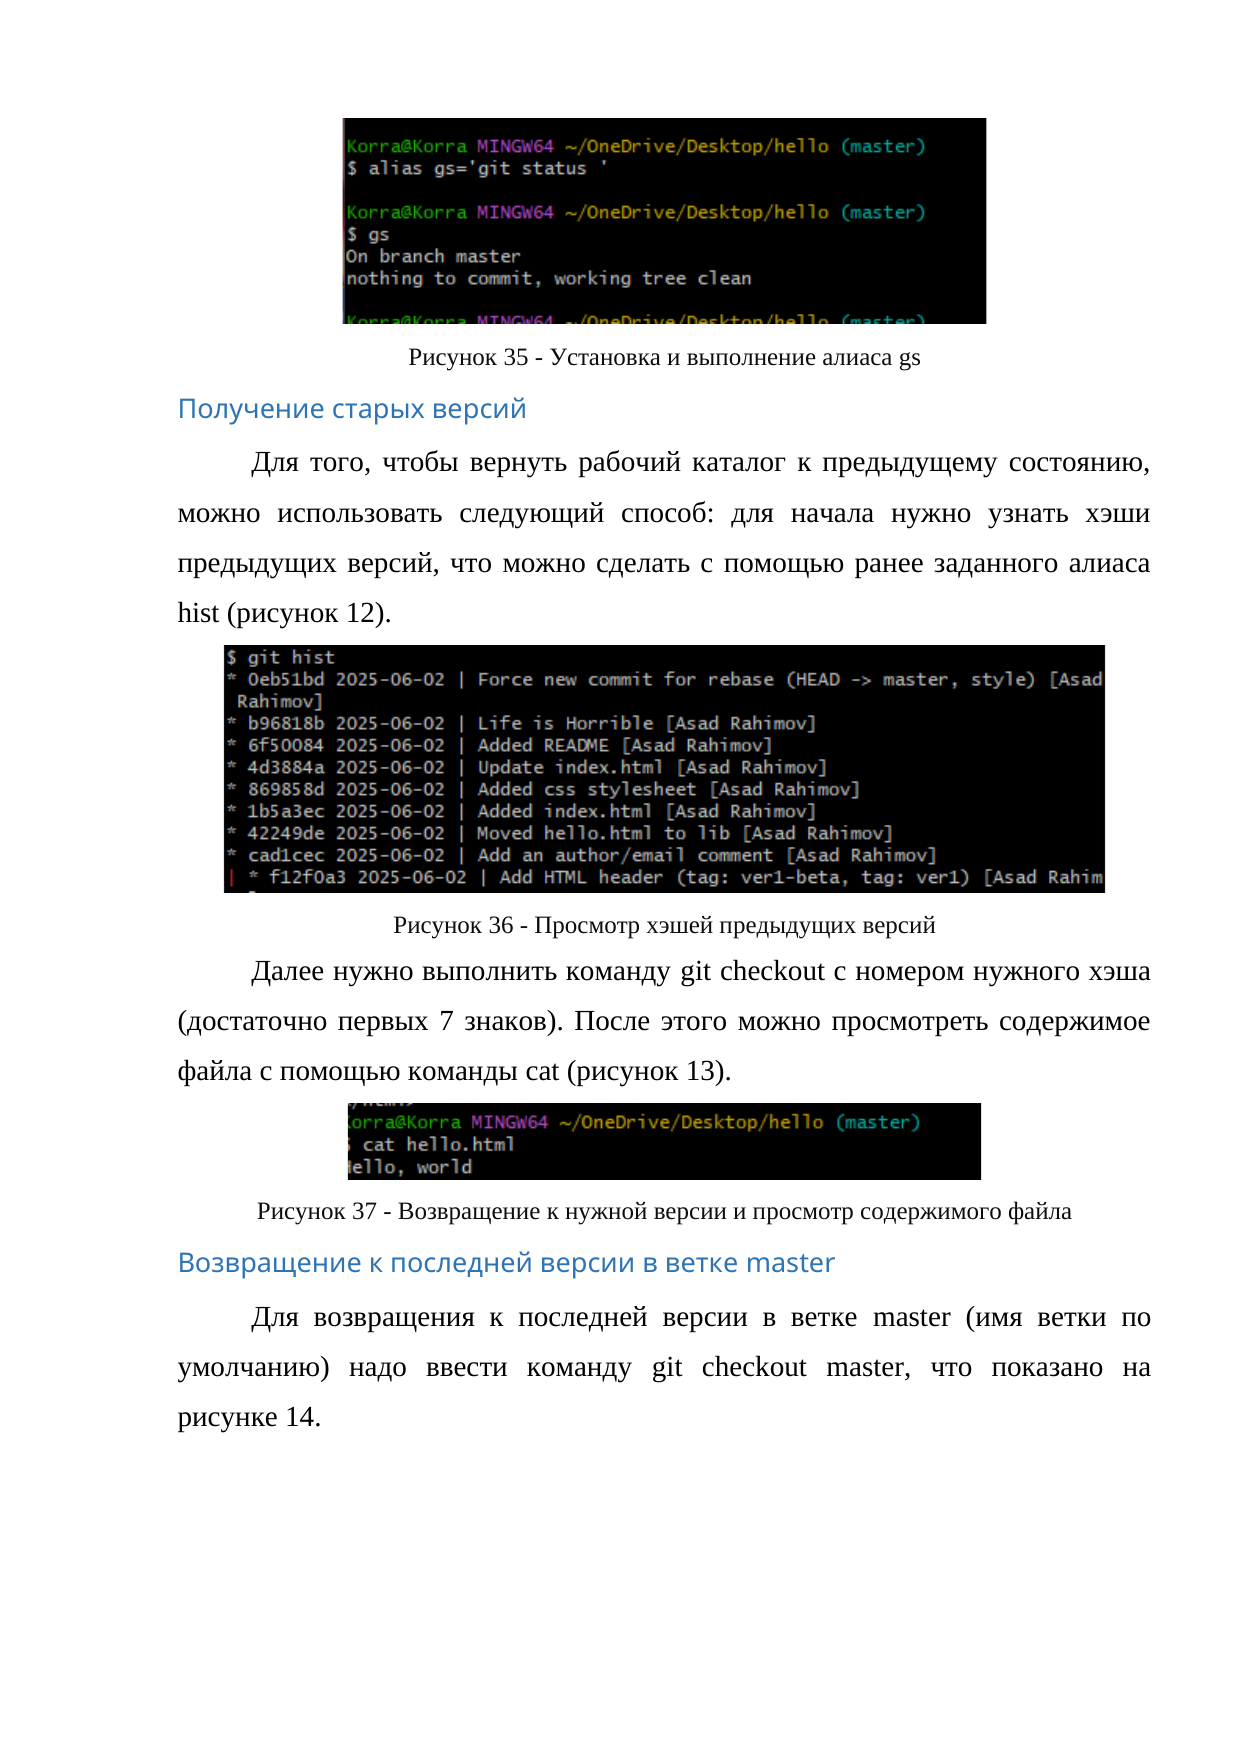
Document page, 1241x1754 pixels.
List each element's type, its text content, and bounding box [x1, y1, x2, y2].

text Рисунок 37 - Возвращение к нужной версии и просмотр содержимого файла [177, 1196, 1152, 1225]
text Рисунок 35 - Установка и выполнение алиаса gs [177, 342, 1152, 371]
text Далее нужно выполнить команду git checkout с номером нужного хэша (достаточно первых 7 знаков). После этого можно просмотреть содержимое файла с помощью команды cat (рисунок 13). [177, 953, 1152, 1087]
text Рисунок 36 - Просмотр хэшей предыдущих версий [177, 910, 1152, 938]
subtitle Возвращение к последней версии в ветке master [177, 1243, 1152, 1280]
text Для того, чтобы вернуть рабочий каталог к предыдущему состоянию, можно использовать следующий способ: для начала нужно узнать хэши предыдущих версий, что можно сделать с помощью ранее заданного алиаса hist (рисунок 12). [177, 444, 1152, 629]
subtitle Получение старых версий [177, 389, 1152, 426]
picture [342, 118, 987, 324]
text Для возвращения к последней версии в ветке master (имя ветки по умолчанию) надо ввести команду git checkout master, что показано на рисунке 14. [177, 1299, 1152, 1433]
picture [347, 1103, 982, 1180]
picture [223, 645, 1106, 893]
